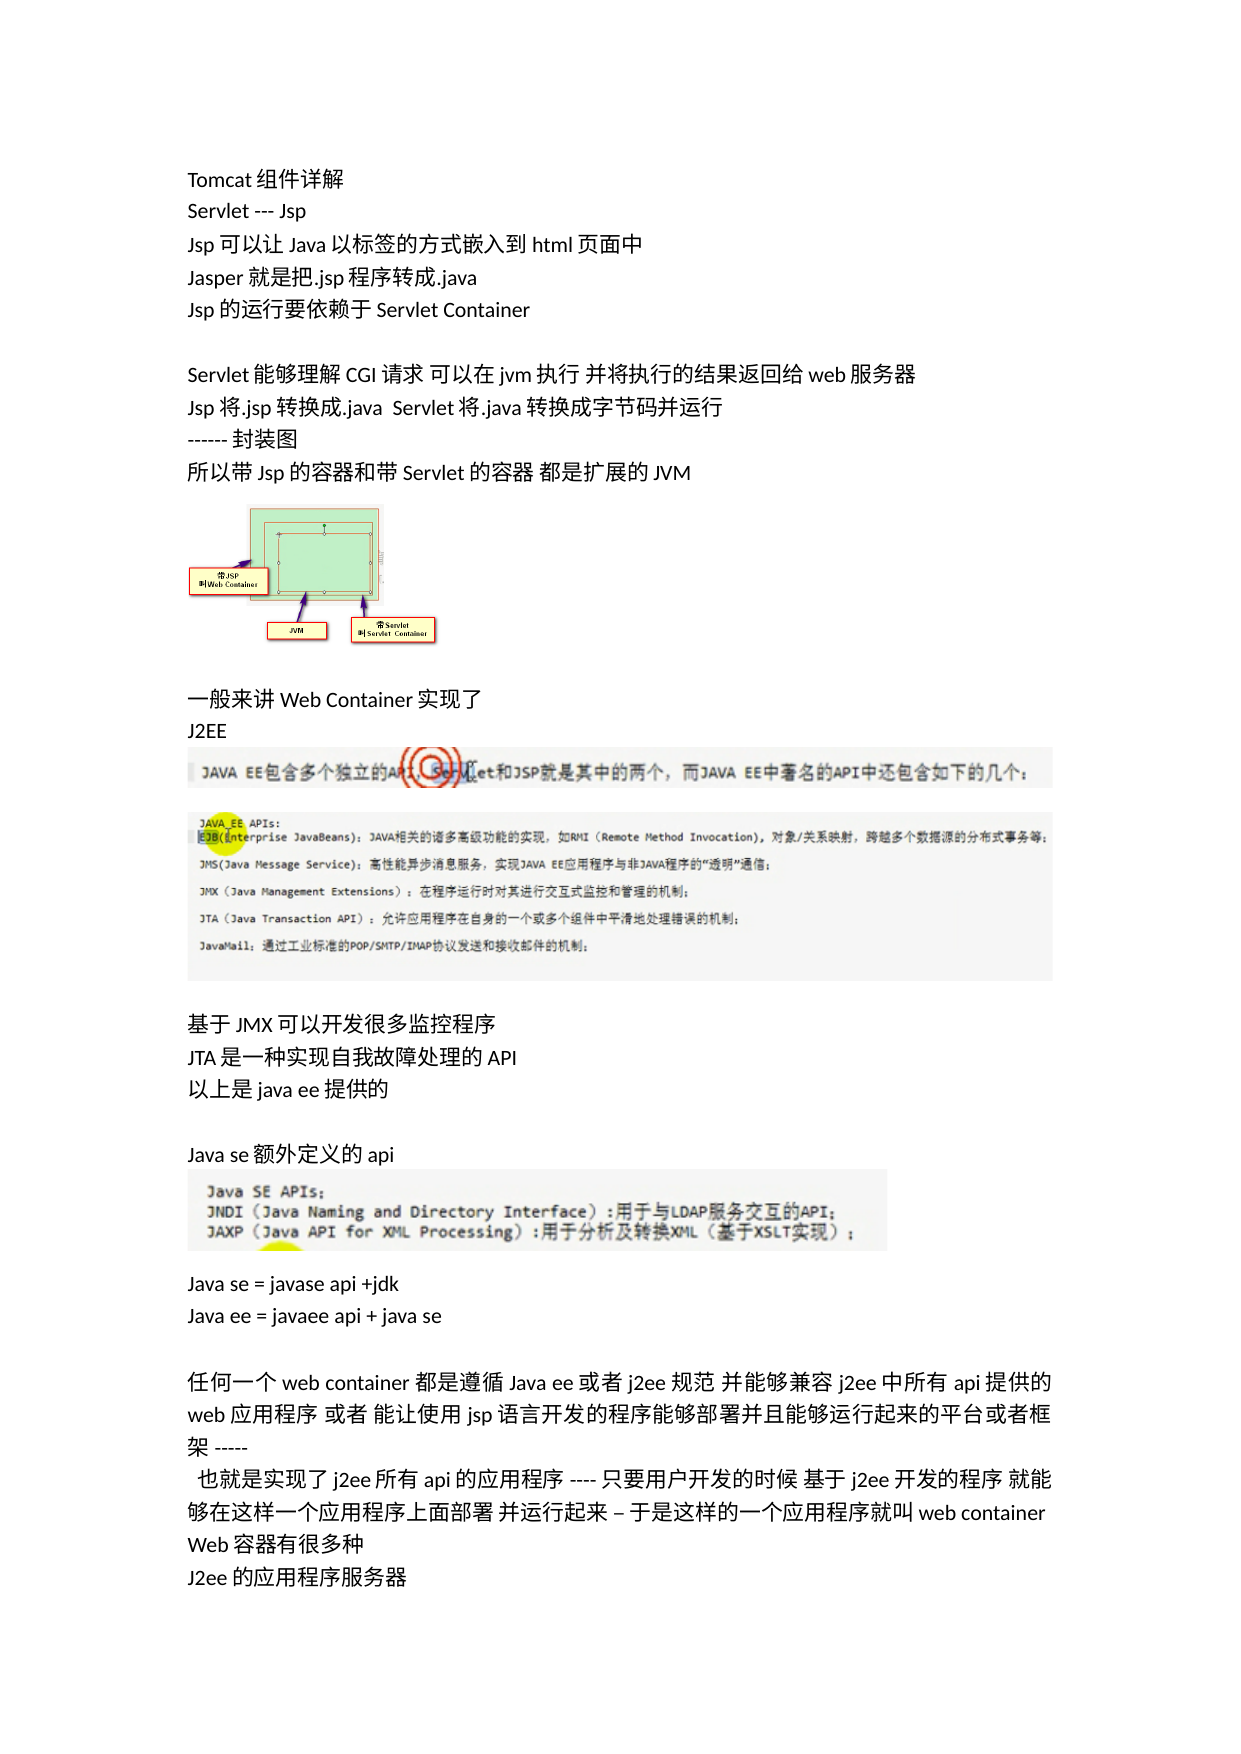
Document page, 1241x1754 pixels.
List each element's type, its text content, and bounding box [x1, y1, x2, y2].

text Tomcat组件详解 [187, 162, 1053, 194]
text 任何一个web container都是遵循Java ee或者j2ee规范 并能够兼容j2ee中所有api提供的web应用程序 或者 能让使用jsp语言开发的程序能够部署并且能够运行起来的平台或者框架 ----- [187, 1364, 1053, 1462]
text Java se = javase api +jdk [187, 1267, 1053, 1299]
picture [187, 487, 445, 647]
text 所以带Jsp的容器和带Servlet的容器 都是扩展的JVM [187, 454, 1053, 487]
text Jsp可以让Java以标签的方式嵌入到html页面中 [187, 227, 1053, 259]
text Jasper就是把.jsp程序转成.java [187, 259, 1053, 292]
text Java se额外定义的api [187, 1137, 1053, 1169]
picture [187, 1169, 888, 1251]
text 以上是java ee提供的 [187, 1072, 1053, 1104]
text 一般来讲 Web Container实现了 [187, 682, 1053, 714]
text Web容器有很多种 [187, 1527, 1053, 1559]
text Servlet --- Jsp [187, 194, 1053, 227]
text Jsp的运行要依赖于Servlet Container [187, 292, 1053, 324]
text J2ee的应用程序服务器 [187, 1559, 1053, 1592]
picture [187, 812, 1053, 981]
text JTA是一种实现自我故障处理的API [187, 1039, 1053, 1072]
text Servlet能够理解CGI请求 可以在jvm执行 并将执行的结果返回给web服务器 [187, 357, 1053, 389]
text 也就是实现了j2ee所有api的应用程序 ---- 只要用户开发的时候 基于j2ee开发的程序 就能够在这样一个应用程序上面部署 并运行起来 – 于是这样的一个应用程序就叫web container [187, 1462, 1053, 1527]
text 基于JMX可以开发很多监控程序 [187, 1007, 1053, 1039]
text ------ 封装图 [187, 422, 1053, 454]
text Java ee = javaee api + java se [187, 1299, 1053, 1332]
text J2EE [187, 714, 1053, 747]
picture [187, 747, 1053, 788]
text Jsp将.jsp转换成.java Servlet将.java 转换成字节码并运行 [187, 389, 1053, 422]
